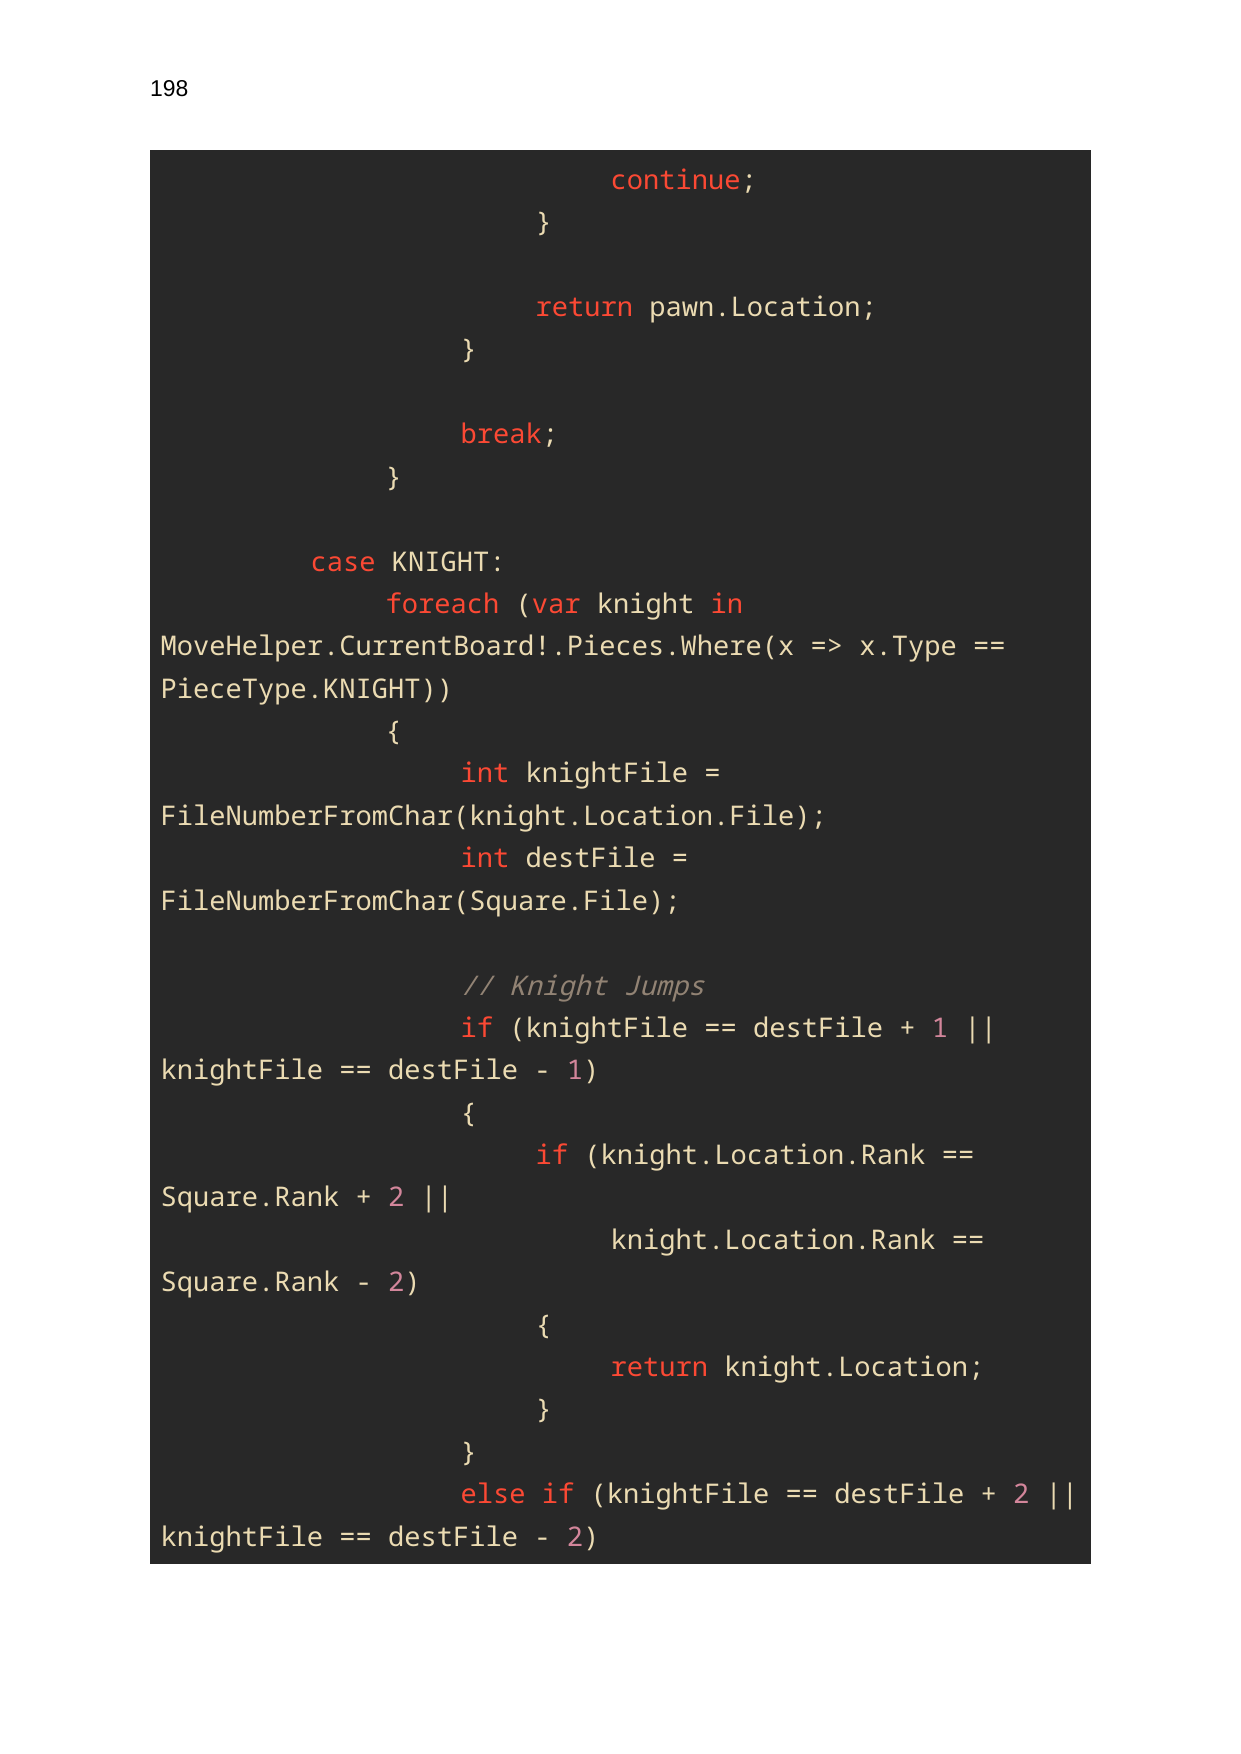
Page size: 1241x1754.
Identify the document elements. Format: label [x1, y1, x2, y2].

table_header [150, 150, 1091, 1564]
